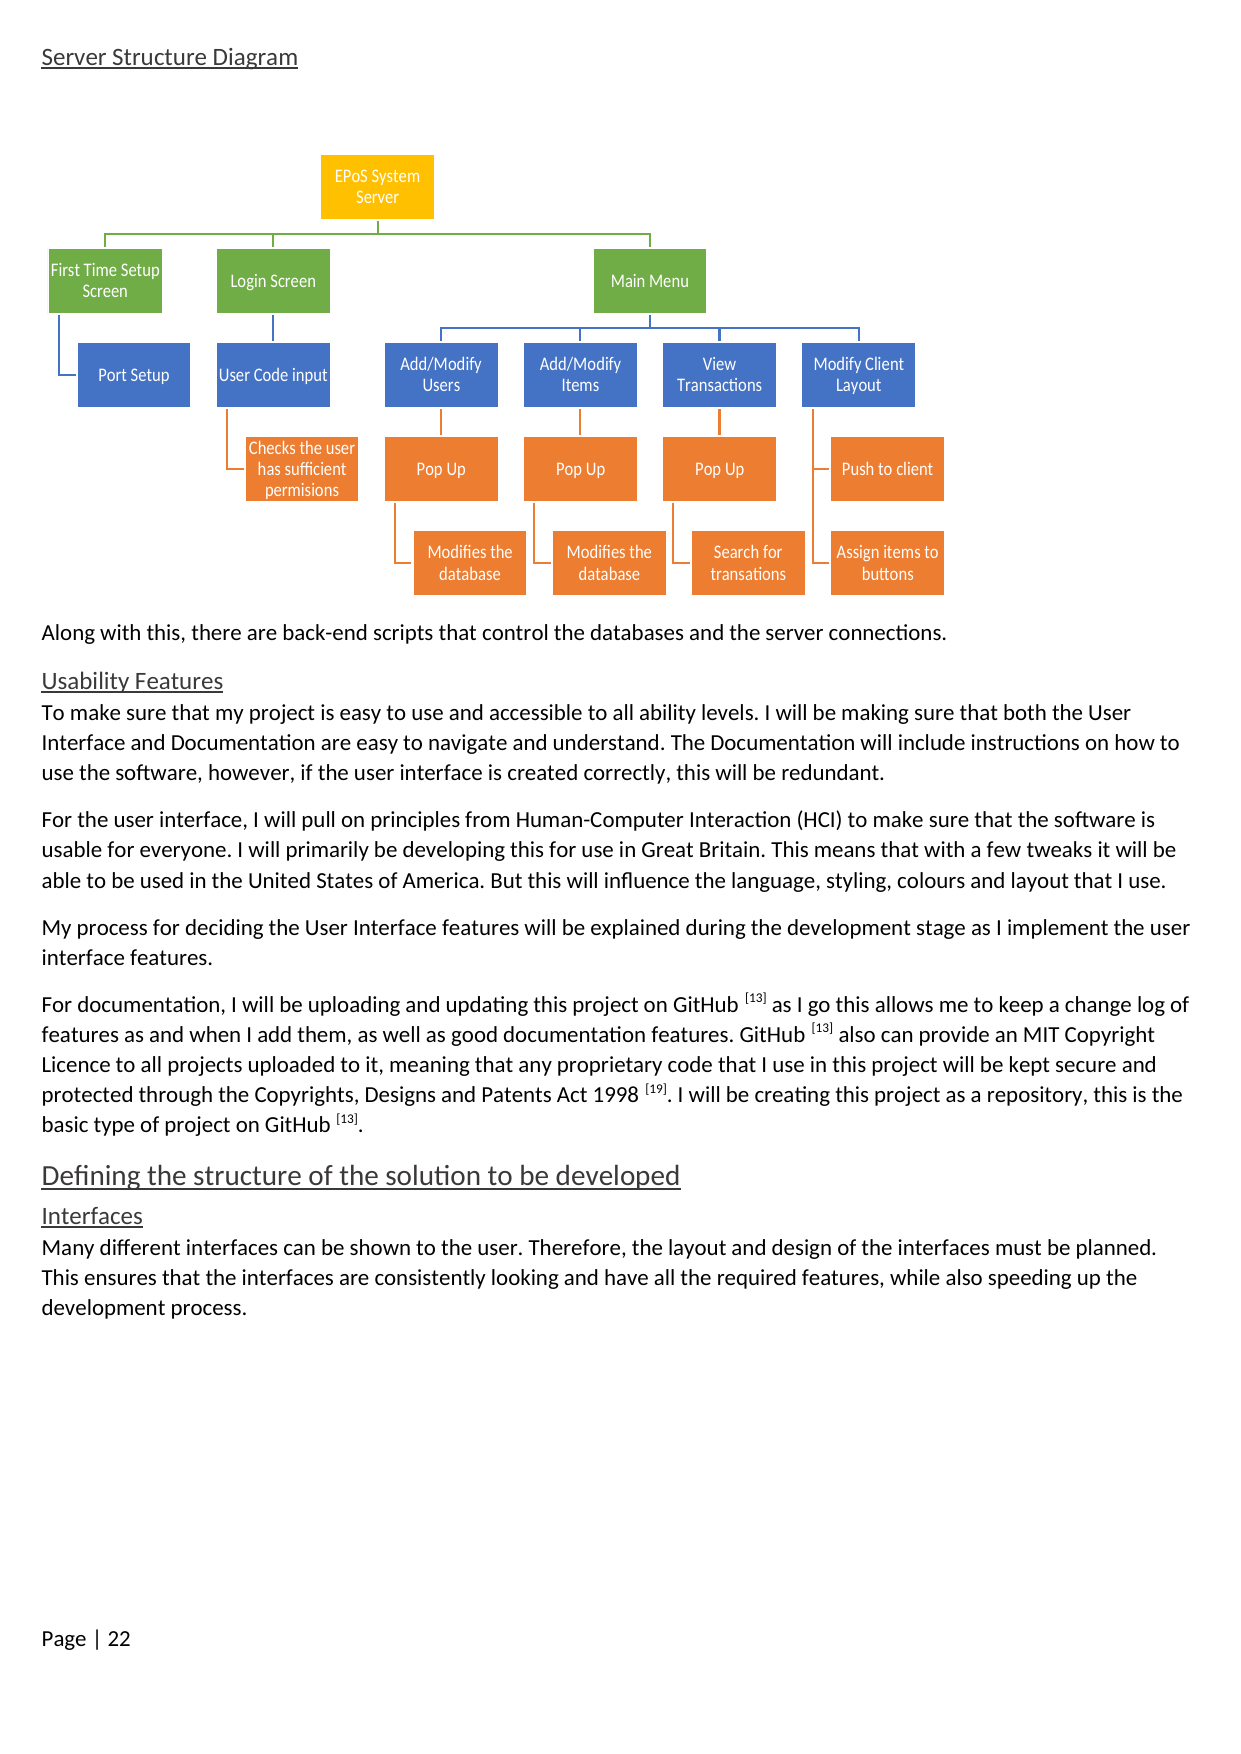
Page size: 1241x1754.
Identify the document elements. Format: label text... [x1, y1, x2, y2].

subtitle Server Structure Diagram [41, 41, 1199, 72]
subtitle Defining the structure of the solution to be developed [41, 1157, 1199, 1193]
text Along with this, there are back-end scripts that control the databases and the server connections. [41, 618, 1199, 646]
subtitle Usability Features [41, 665, 1199, 696]
text For documentation, I will be uploading and updating this project on GitHub [13] as I go this allows me to keep a change log of features as and when I add them, as well as good documentation features. GitHub [13] also can provide an MIT Copyright Licence to all projects uploaded to it, meaning that any proprietary code that I use in this project will be kept secure and protected through the Copyrights, Designs and Patents Act 1998 [19]. I will be creating this project as a repository, this is the basic type of project on GitHub [13]. [41, 990, 1199, 1138]
text To make sure that my project is easy to use and accessible to all ability levels. I will be making sure that both the User Interface and Documentation are easy to navigate and understand. The Documentation will include instructions on how to use the software, however, if the user interface is created correctly, this will be redundant. [41, 698, 1199, 786]
text My process for deciding the User Interface features will be explained during the development stage as I implement the user interface features. [41, 913, 1199, 971]
subtitle Interfaces [41, 1200, 1199, 1231]
text For the user interface, I will pull on principles from Human-Computer Interaction (HCI) to make sure that the software is usable for everyone. I will primarily be developing this for use in Great Britain. This means that with a few tweaks it will be able to be used in the United States of America. But this will influence the language, styling, colours and layout that I use. [41, 805, 1199, 894]
text Many different interfaces can be shown to the user. Therefore, the layout and design of the interfaces must be planned. This ensures that the interfaces are consistently looking and have all the required features, while also speeding up the development process. [41, 1233, 1199, 1321]
